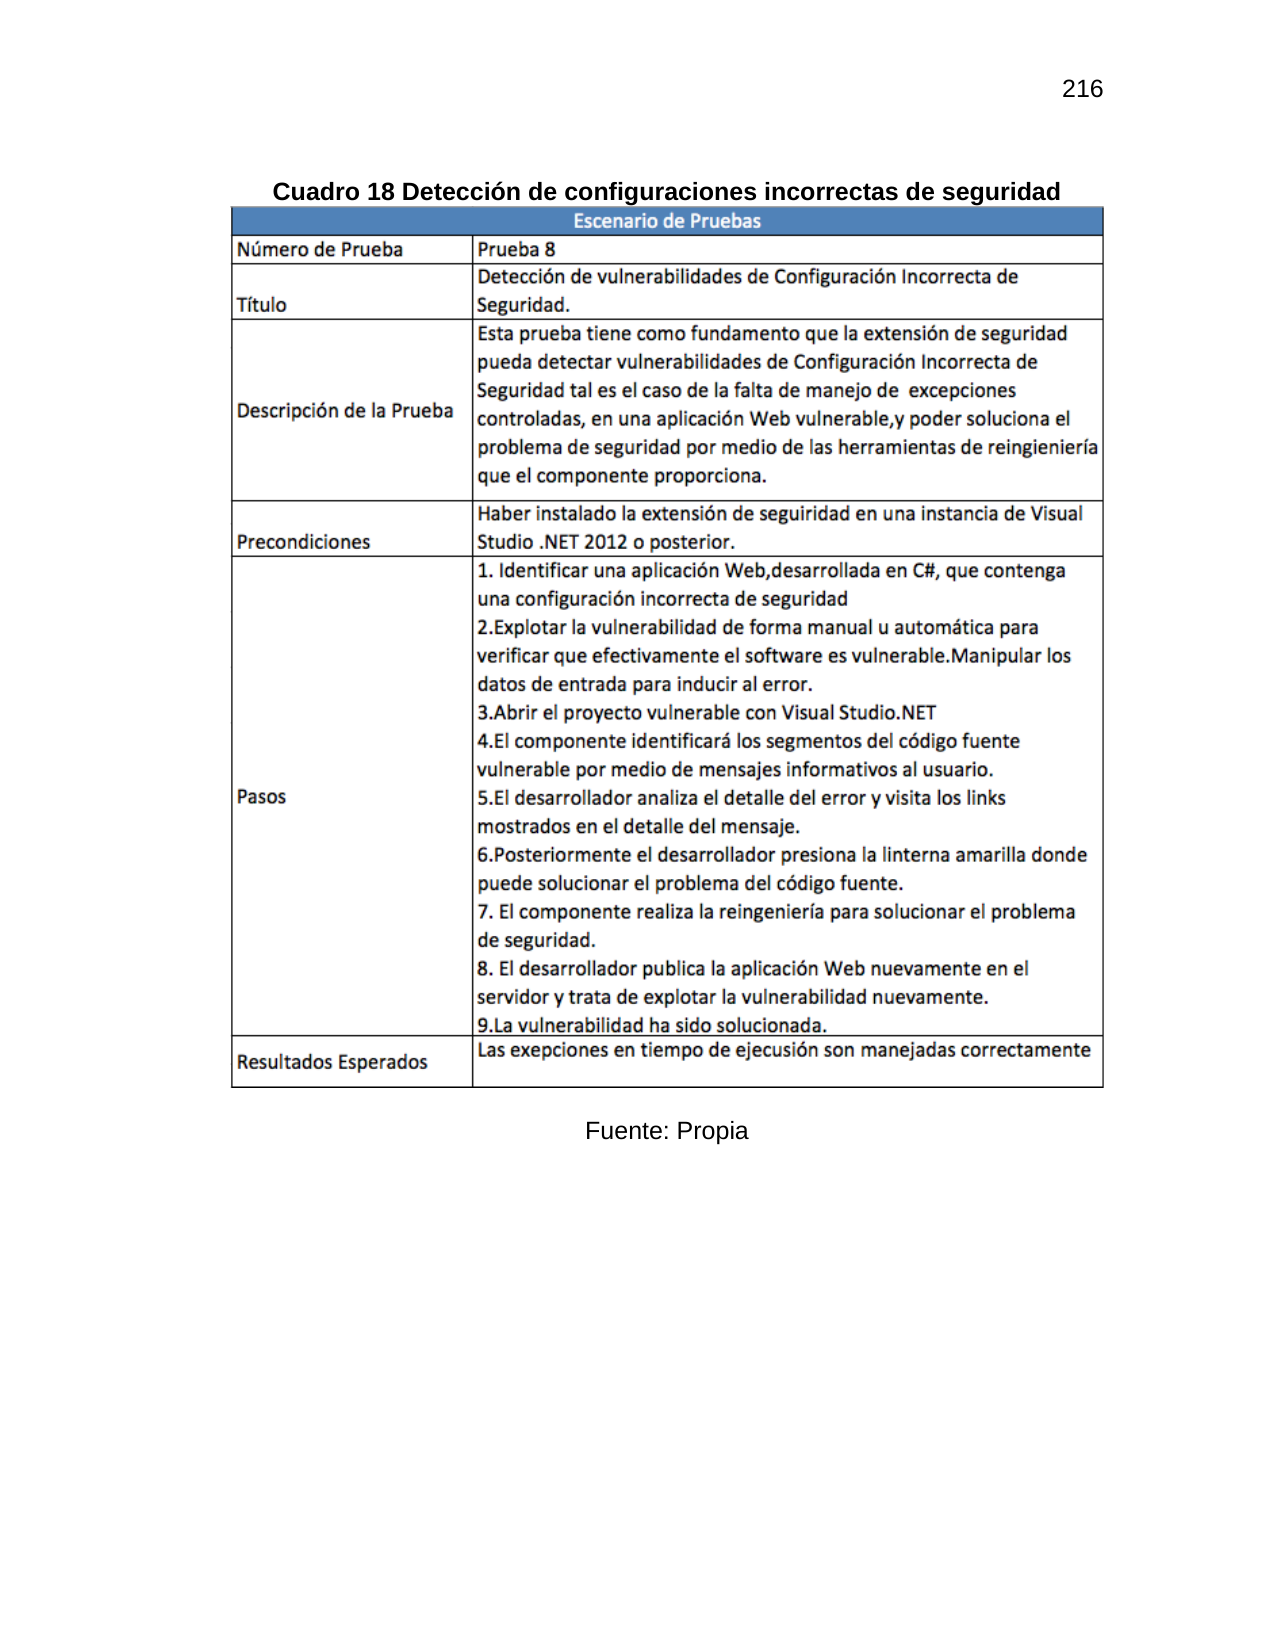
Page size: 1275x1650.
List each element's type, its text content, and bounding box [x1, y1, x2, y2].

picture [230, 206, 1104, 1088]
text Fuente: Propia [230, 1116, 1104, 1145]
text Cuadro 18 Detección de configuraciones incorrectas de seguridad [230, 177, 1104, 206]
